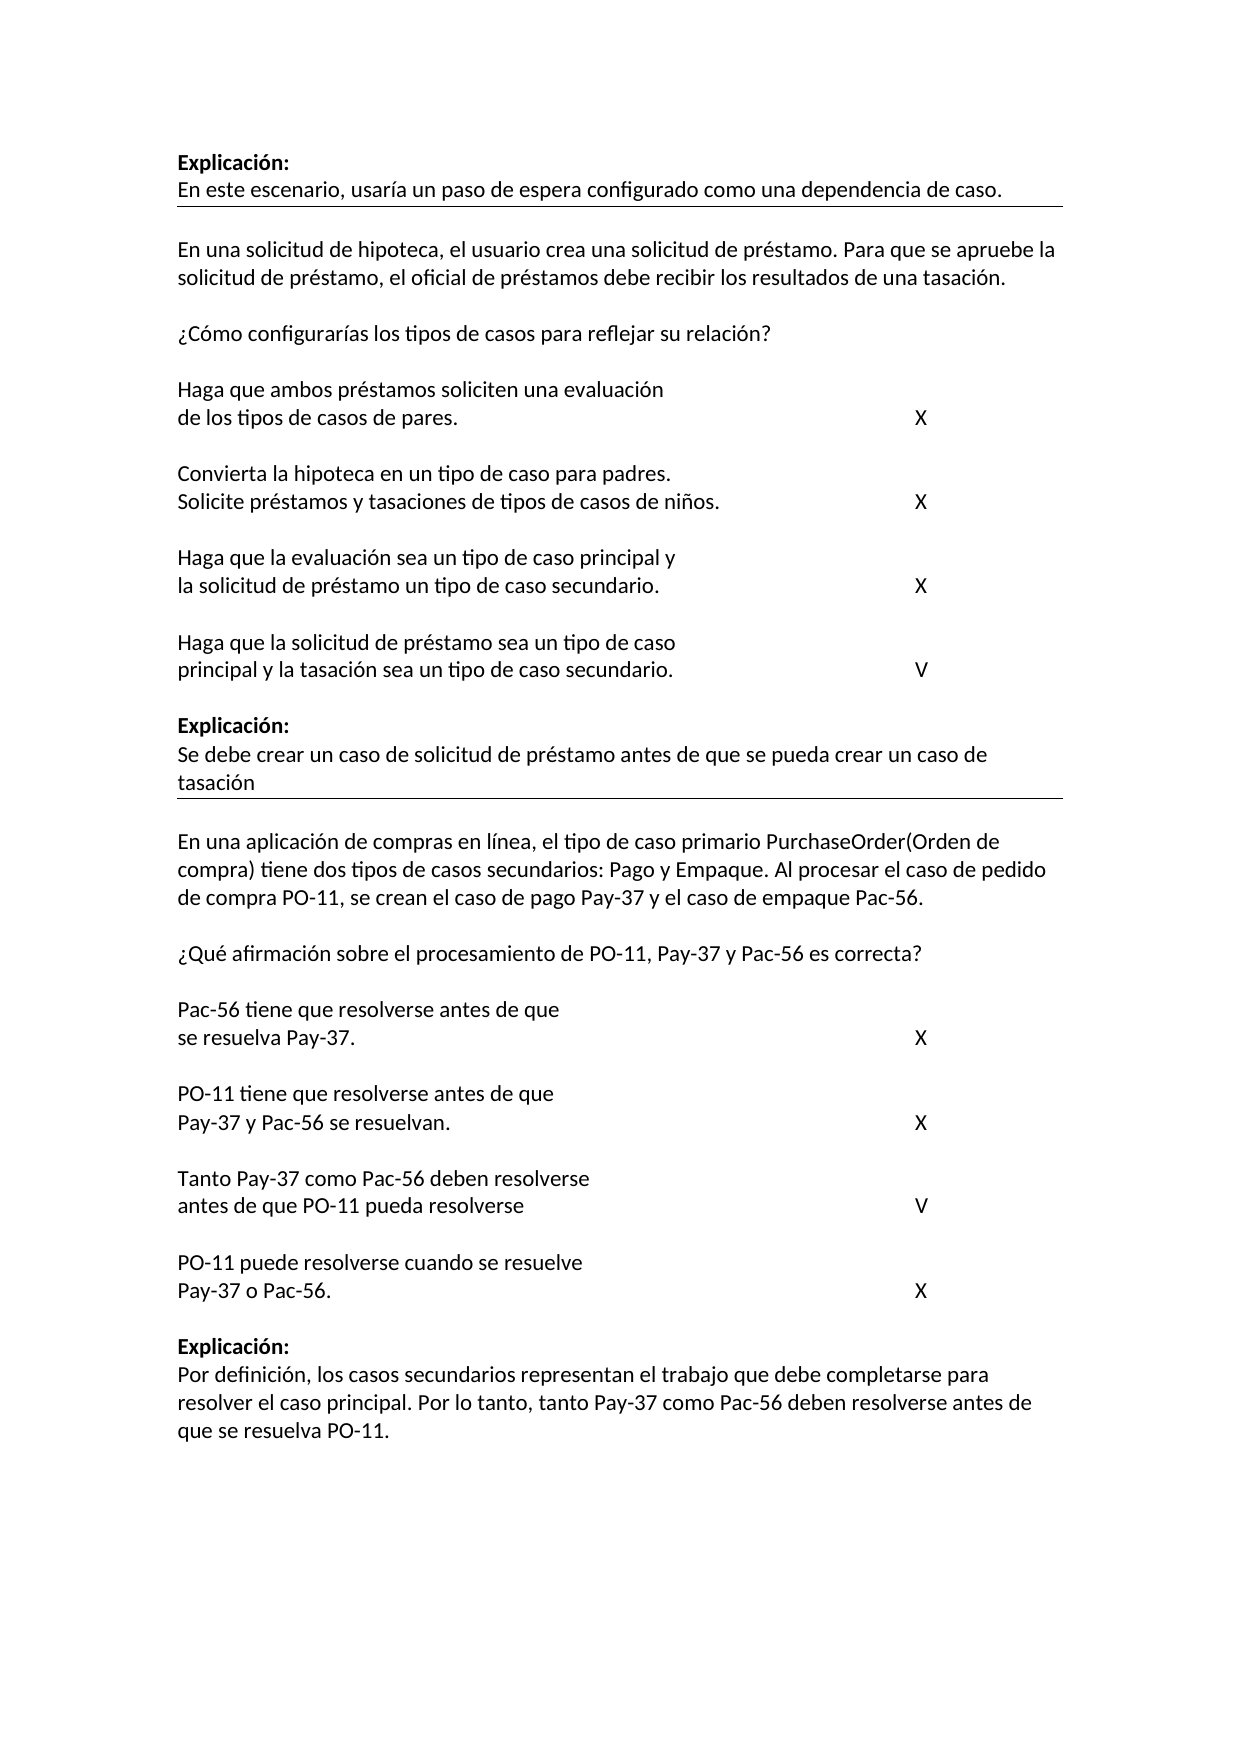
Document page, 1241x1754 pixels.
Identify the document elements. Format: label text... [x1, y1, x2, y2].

text En una aplicación de compras en línea, el tipo de caso primario PurchaseOrder(Orden de compra) tiene dos tipos de casos secundarios: Pago y Empaque. Al procesar el caso de pedido de compra PO-11, se crean el caso de pago Pay-37 y el caso de empaque Pac-56. [177, 827, 1063, 911]
text se resuelva Pay-37. X [177, 1023, 1063, 1052]
text Haga que la evaluación sea un tipo de caso principal y [177, 543, 1063, 572]
text Solicite préstamos y tasaciones de tipos de casos de niños. X [177, 487, 1063, 516]
text Convierta la hipoteca en un tipo de caso para padres. [177, 459, 1063, 487]
text Pay-37 o Pac-56. X [177, 1276, 1063, 1304]
text de los tipos de casos de pares. X [177, 403, 1063, 431]
text Explicación: [177, 1332, 1063, 1360]
text En una solicitud de hipoteca, el usuario crea una solicitud de préstamo. Para que se apruebe la solicitud de préstamo, el oficial de préstamos debe recibir los resultados de una tasación. [177, 235, 1063, 291]
text Pay-37 y Pac-56 se resuelvan. X [177, 1108, 1063, 1136]
text principal y la tasación sea un tipo de caso secundario. V [177, 656, 1063, 684]
text Explicación: [177, 148, 1063, 176]
text Por definición, los casos secundarios representan el trabajo que debe completarse para resolver el caso principal. Por lo tanto, tanto Pay-37 como Pac-56 deben resolverse antes de que se resuelva PO-11. [177, 1360, 1063, 1444]
text antes de que PO-11 pueda resolverse V [177, 1192, 1063, 1220]
text PO-11 puede resolverse cuando se resuelve [177, 1248, 1063, 1276]
text Tanto Pay-37 como Pac-56 deben resolverse [177, 1164, 1063, 1192]
text Se debe crear un caso de solicitud de préstamo antes de que se pueda crear un caso de tasación [177, 740, 1063, 798]
text En este escenario, usaría un paso de espera configurado como una dependencia de caso. [177, 176, 1063, 206]
text ¿Qué afirmación sobre el procesamiento de PO-11, Pay-37 y Pac-56 es correcta? [177, 939, 1063, 967]
text la solicitud de préstamo un tipo de caso secundario. X [177, 572, 1063, 599]
text Pac-56 tiene que resolverse antes de que [177, 996, 1063, 1023]
text Haga que ambos préstamos soliciten una evaluación [177, 375, 1063, 403]
text Haga que la solicitud de préstamo sea un tipo de caso [177, 628, 1063, 656]
text PO-11 tiene que resolverse antes de que [177, 1079, 1063, 1108]
text Explicación: [177, 712, 1063, 740]
text ¿Cómo configurarías los tipos de casos para reflejar su relación? [177, 319, 1063, 347]
